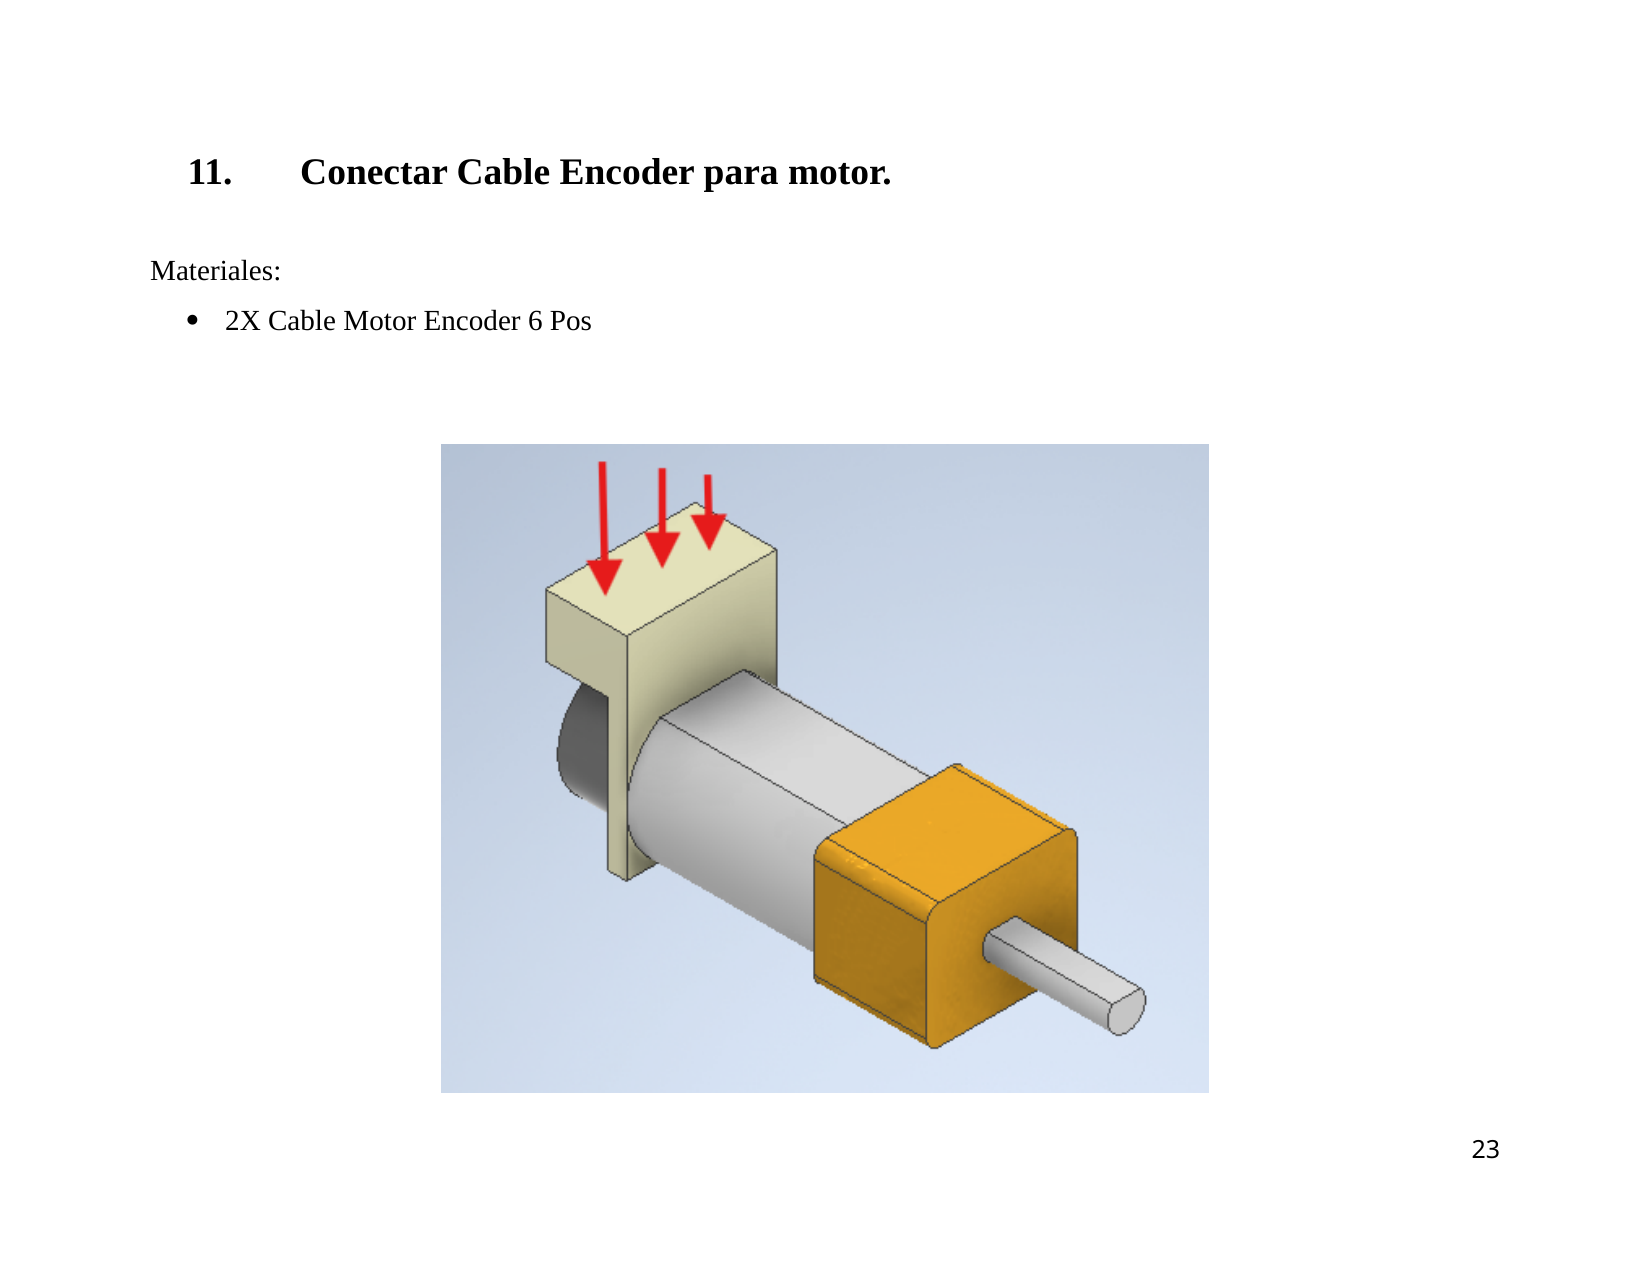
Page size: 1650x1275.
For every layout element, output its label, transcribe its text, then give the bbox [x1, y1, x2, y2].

picture [441, 444, 1209, 1093]
list 2X Cable Motor Encoder 6 Pos [187, 303, 1500, 337]
text Materiales: [150, 253, 1500, 286]
list Conectar Cable Encoder para motor. [187, 150, 1500, 193]
